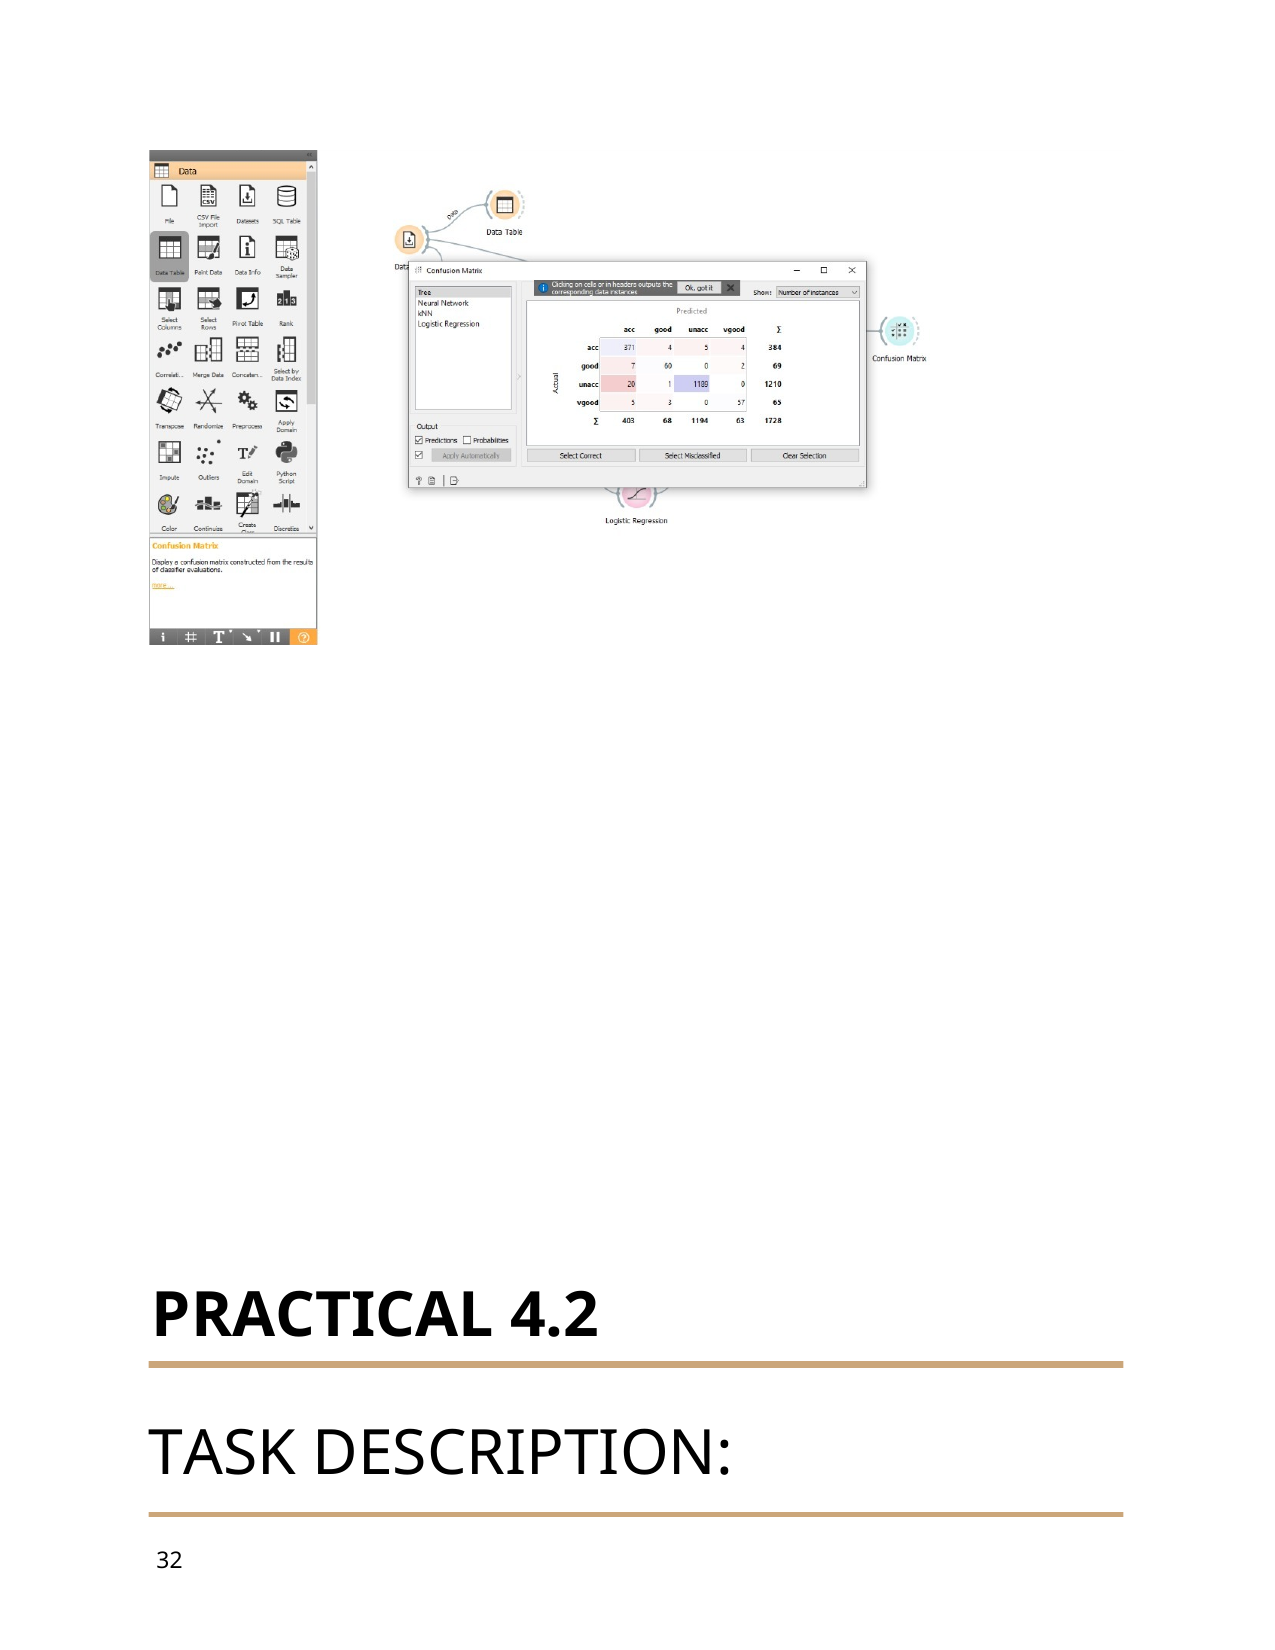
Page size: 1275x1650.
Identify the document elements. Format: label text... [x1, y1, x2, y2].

subtitle TASK DESCRIPTION: [148, 1408, 1125, 1493]
title PRACTICAL 4.2 [150, 1269, 1125, 1355]
picture [148, 1361, 1124, 1368]
picture [148, 1512, 1124, 1517]
picture [149, 150, 1125, 645]
